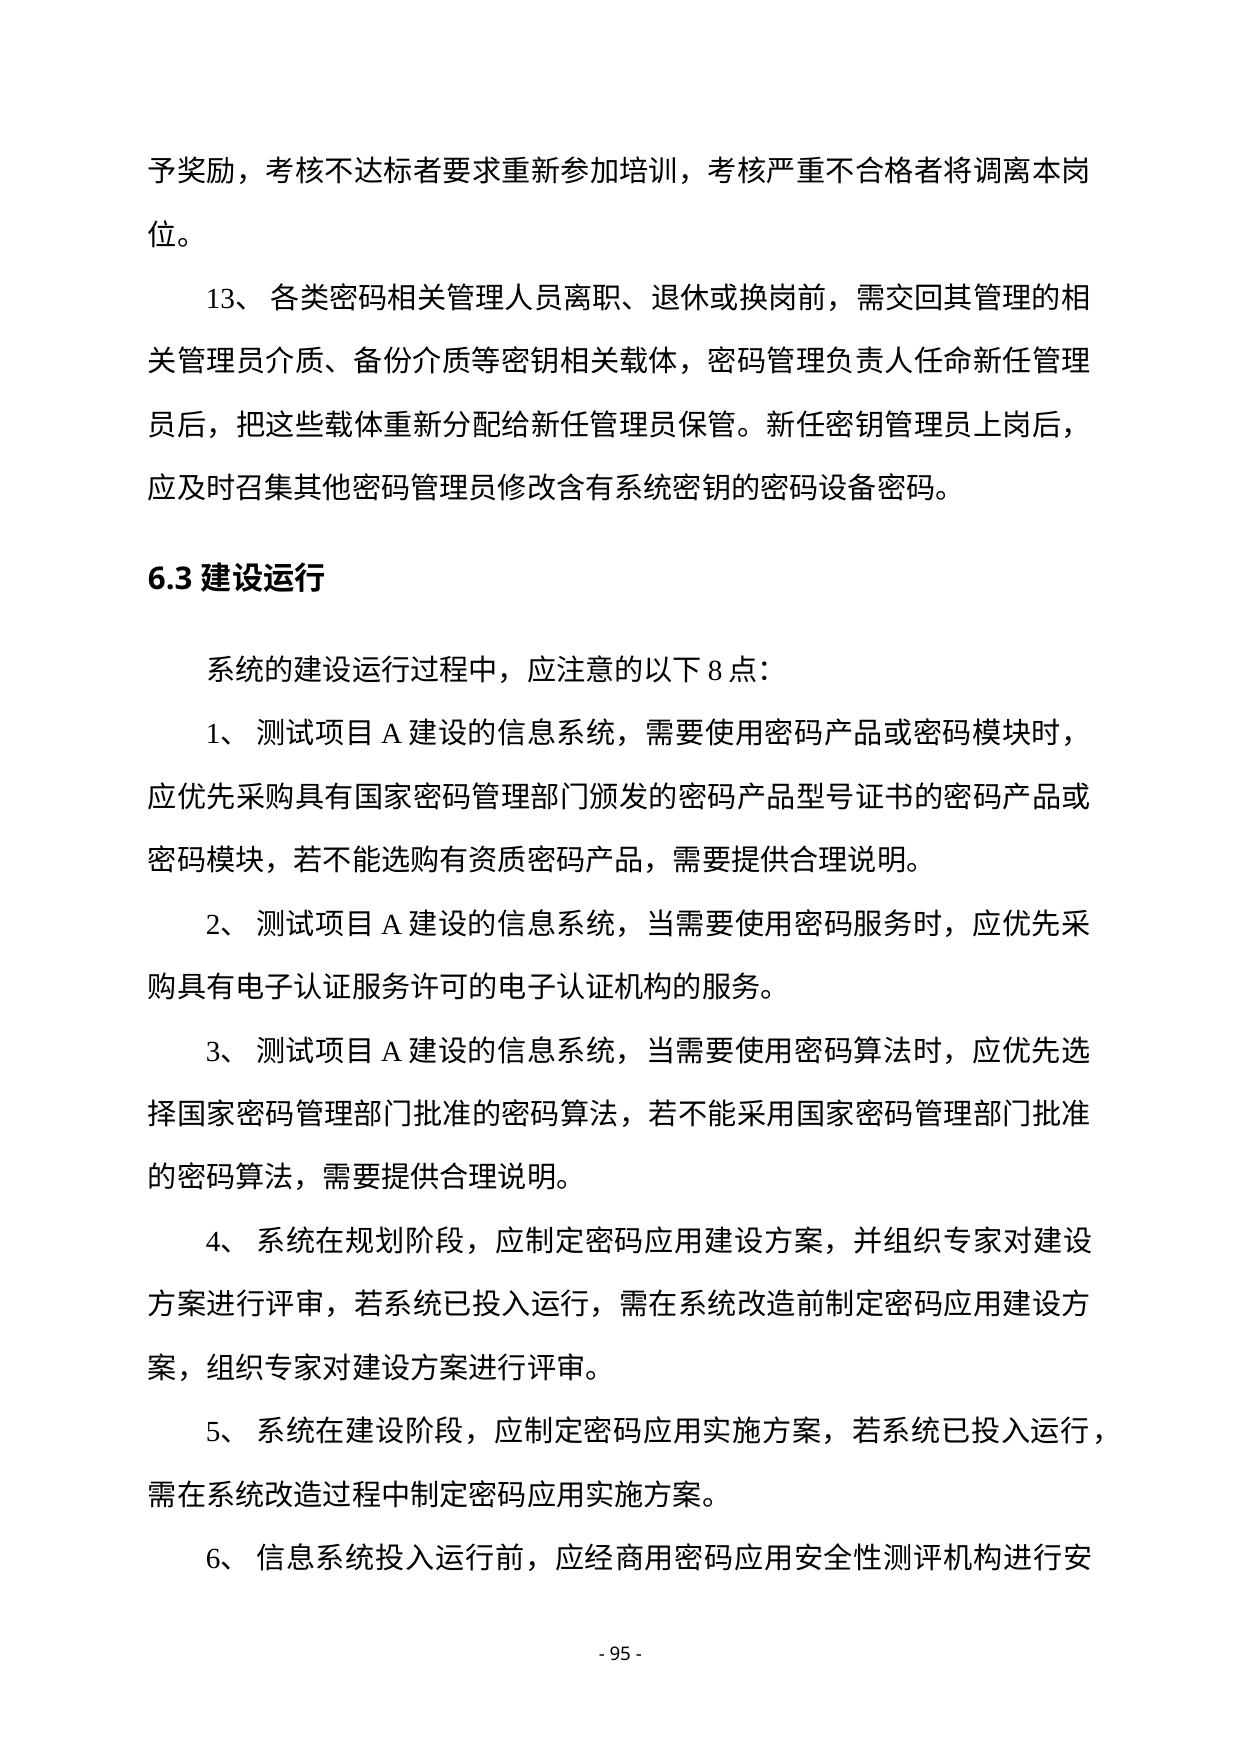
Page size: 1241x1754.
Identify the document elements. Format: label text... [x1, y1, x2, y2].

list 系统在建设阶段，应制定密码应用实施方案，若系统已投入运行，需在系统改造过程中制定密码应用实施方案。 [148, 1408, 1092, 1513]
text 系统的建设运行过程中，应注意的以下8点： [148, 646, 1092, 689]
list 测试项目A建设的信息系统，当需要使用密码服务时，应优先采购具有电子认证服务许可的电子认证机构的服务。 [148, 900, 1092, 1006]
list 系统在规划阶段，应制定密码应用建设方案，并组织专家对建设方案进行评审，若系统已投入运行，需在系统改造前制定密码应用建设方案，组织专家对建设方案进行评审。 [148, 1217, 1092, 1387]
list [148, 1534, 1092, 1577]
list 测试项目A建设的信息系统，当需要使用密码算法时，应优先选择国家密码管理部门批准的密码算法，若不能采用国家密码管理部门批准的密码算法，需要提供合理说明。 [148, 1027, 1092, 1196]
list 测试项目A建设的信息系统，需要使用密码产品或密码模块时，应优先采购具有国家密码管理部门颁发的密码产品型号证书的密码产品或密码模块，若不能选购有资质密码产品，需要提供合理说明。 [148, 710, 1092, 879]
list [148, 148, 1092, 253]
subtitle 6.3 建设运行 [148, 553, 1092, 599]
list 各类密码相关管理人员离职、退休或换岗前，需交回其管理的相关管理员介质、备份介质等密钥相关载体，密码管理负责人任命新任管理员后，把这些载体重新分配给新任管理员保管。新任密钥管理员上岗后，应及时召集其他密码管理员修改含有系统密钥的密码设备密码。 [148, 274, 1092, 507]
